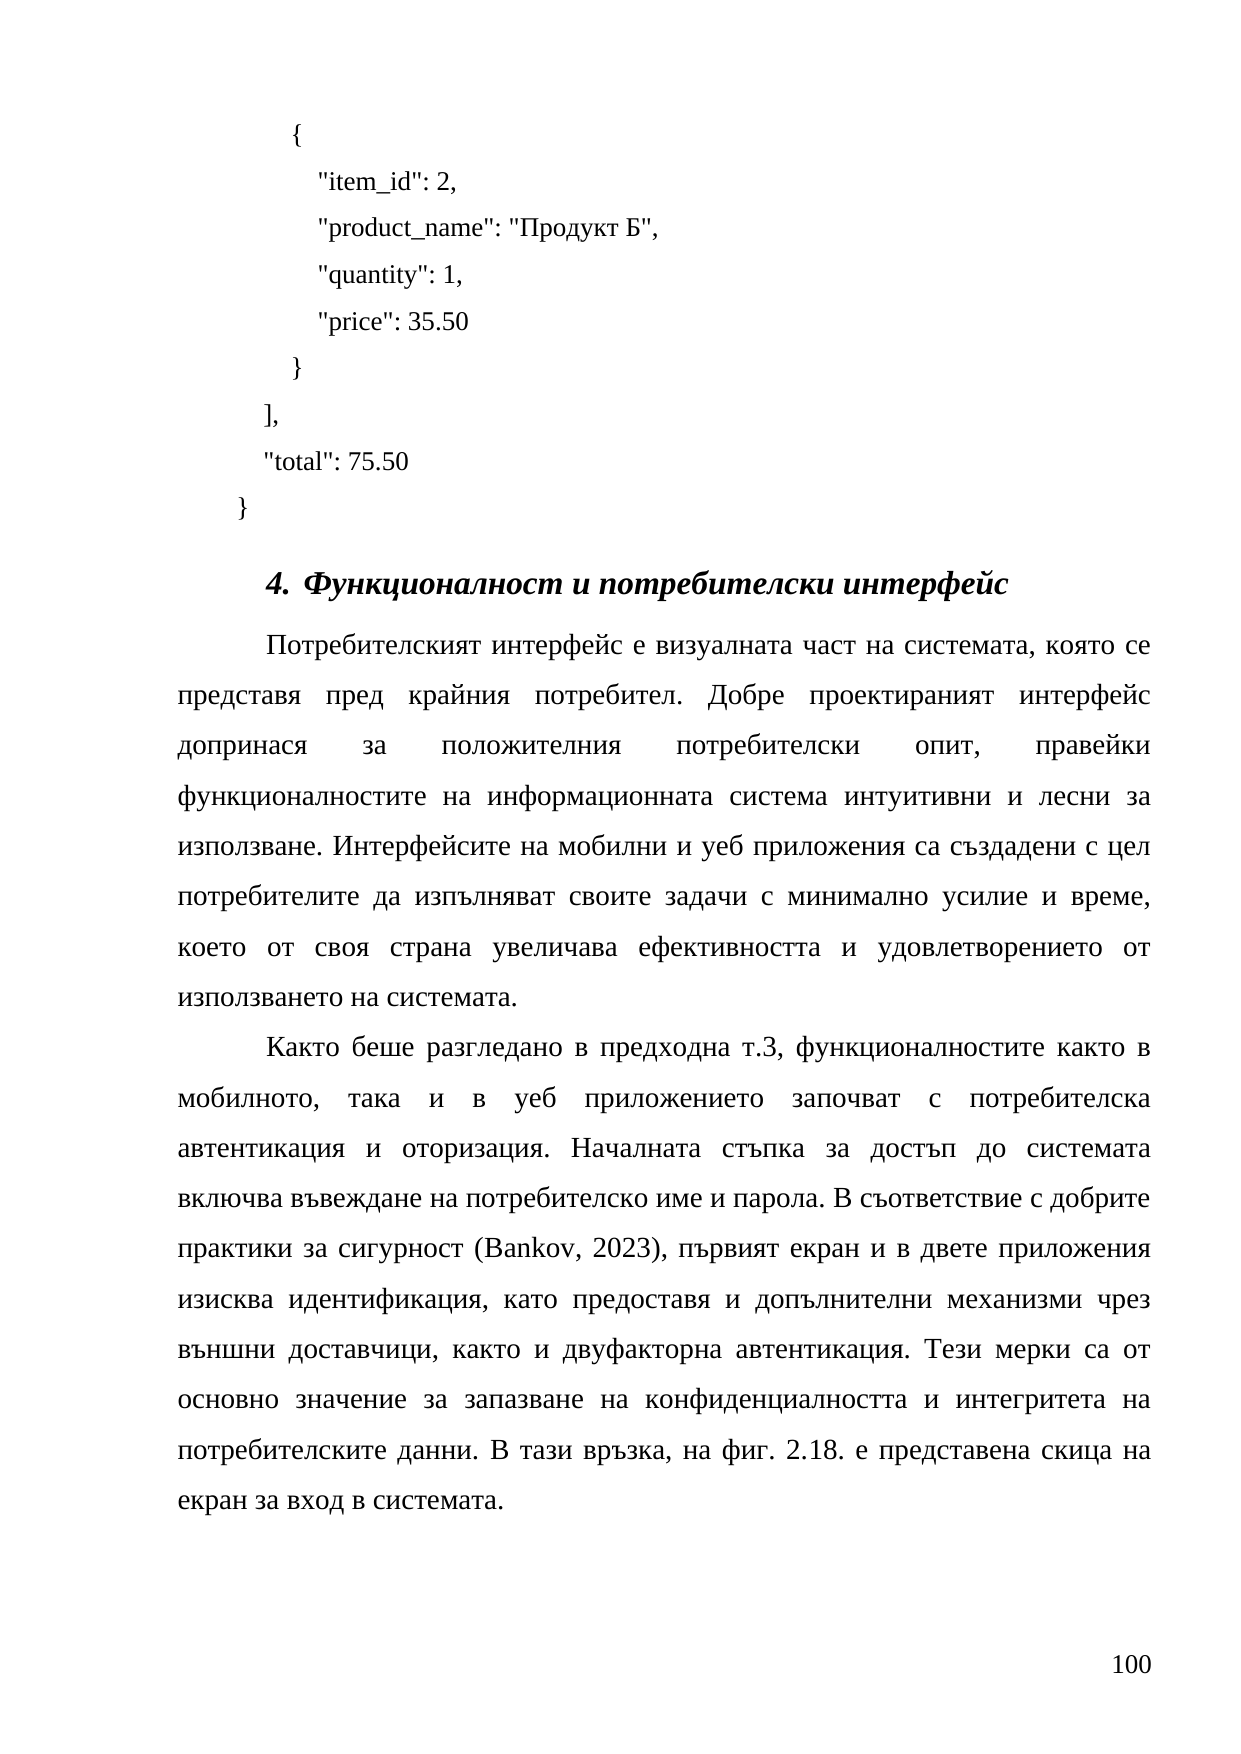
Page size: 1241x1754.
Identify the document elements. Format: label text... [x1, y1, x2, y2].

subtitle Функционалност и потребителски интерфейс [266, 563, 1152, 601]
text ], [177, 398, 1152, 429]
text "total": 75.50 [177, 445, 1152, 476]
text Потребителският интерфейс е визуалната част на системата, която се представя пред крайния потребител. Добре проектираният интерфейс допринася за положителния потребителски опит, правейки функционалностите на информационната система интуитивни и лесни за използване. Интерфейсите на мобилни и уеб приложения са създадени с цел потребителите да изпълняват своите задачи с минимално усилие и време, което от своя страна увеличава ефективността и удовлетворението от използването на системата. [177, 627, 1152, 1013]
text { [177, 118, 1152, 149]
text } [177, 491, 1152, 523]
text Както беше разгледано в предходна т.3, функционалностите както в мобилното, така и в уеб приложението започват с потребителска автентикация и оторизация. Началната стъпка за достъп до системата включва въвеждане на потребителско име и парола. В съответствие с добрите практики за сигурност (Bankov, 2023), първият екран и в двете приложения изисква идентификация, като предоставя и допълнителни механизми чрез външни доставчици, както и двуфакторна автентикация. Тези мерки са от основно значение за запазване на конфиденциалността и интегритета на потребителските данни. В тази връзка, на фиг. 2.18. е представена скица на екран за вход в системата. [177, 1029, 1152, 1516]
text "product_name": "Продукт Б", [177, 211, 1152, 243]
text "quantity": 1, [177, 258, 1152, 289]
text } [177, 351, 1152, 383]
text "item_id": 2, [177, 165, 1152, 196]
text "price": 35.50 [177, 305, 1152, 336]
